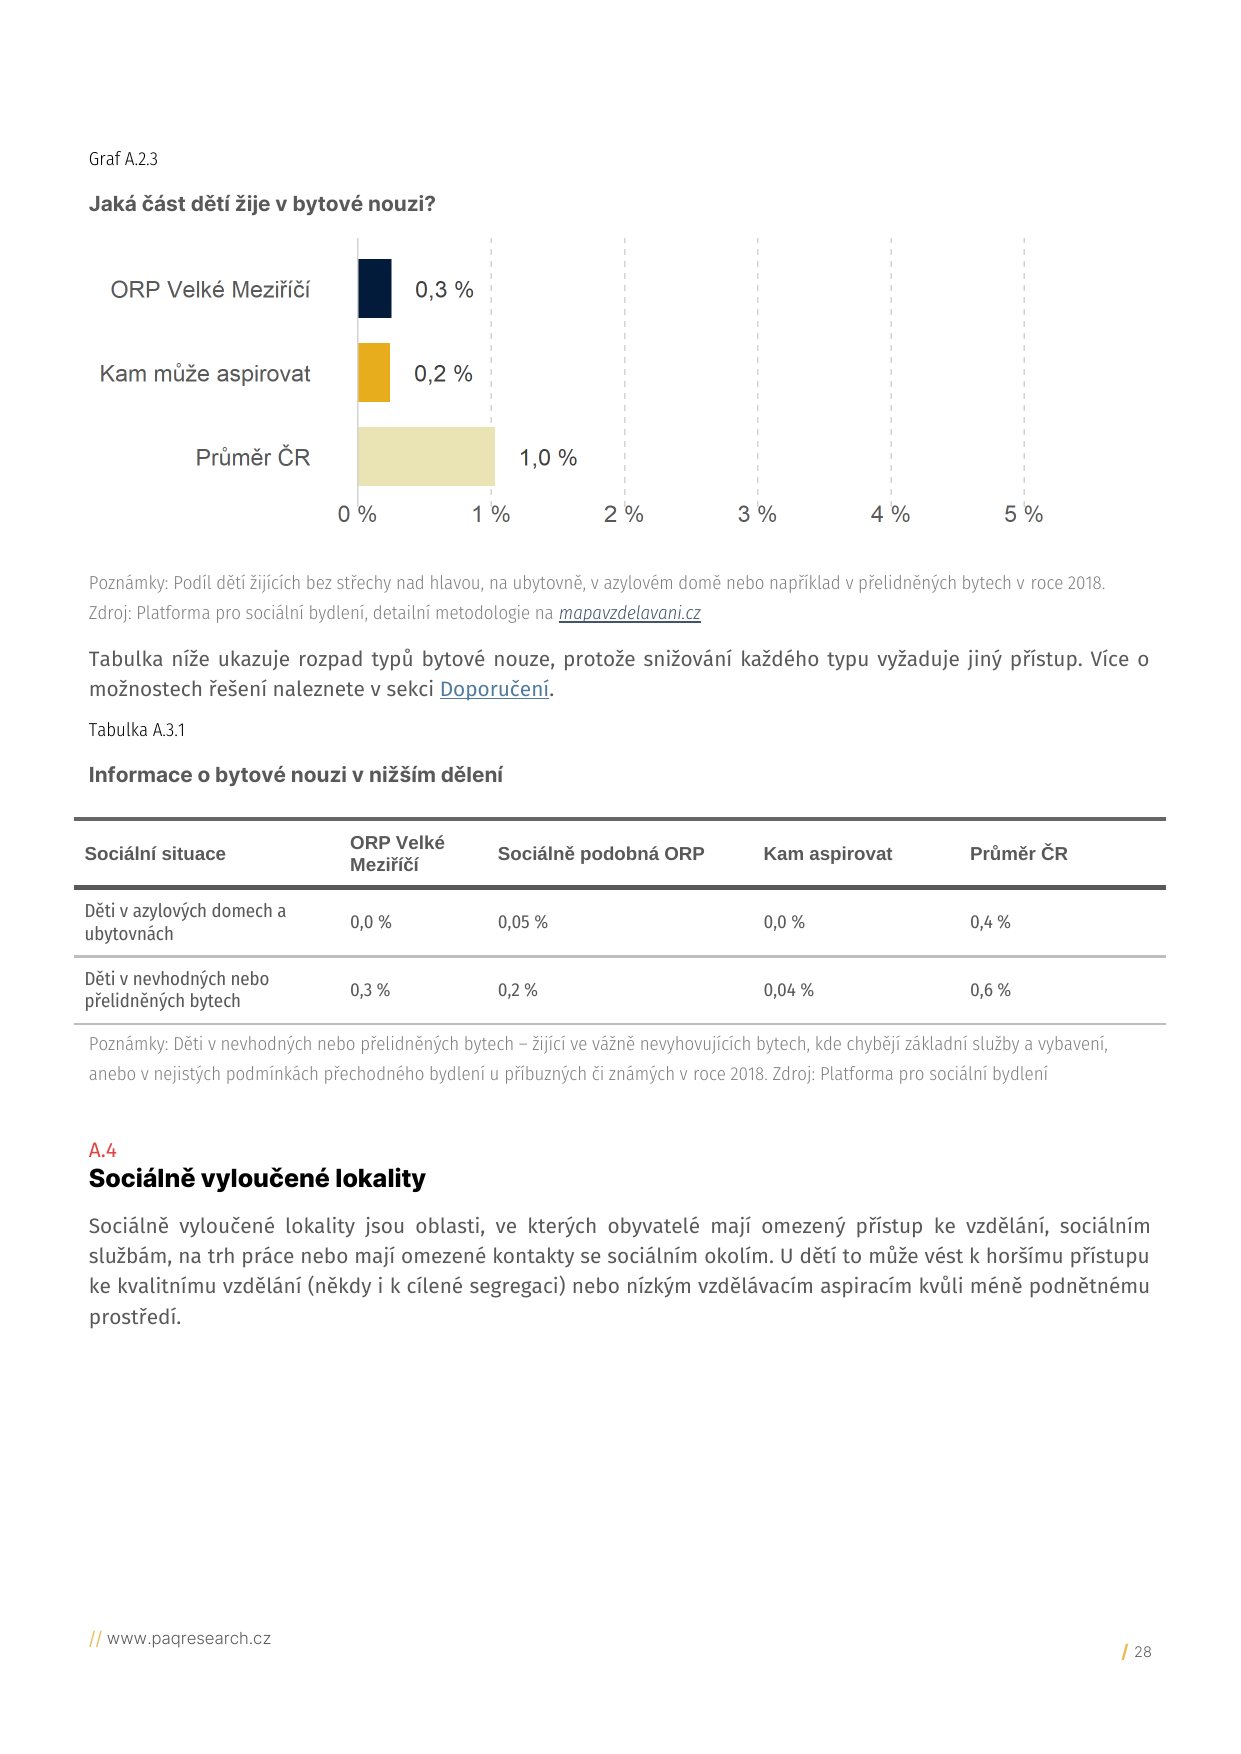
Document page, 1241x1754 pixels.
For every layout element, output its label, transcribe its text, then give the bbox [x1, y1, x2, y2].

table_header Kam aspirovat [753, 821, 959, 885]
picture [88, 216, 1139, 548]
table_cell 0,0 % [753, 890, 959, 955]
text A.4 [89, 1133, 1152, 1163]
text Informace o bytové nouzi v nižším dělení [89, 757, 1152, 787]
text Poznámky: Děti v nevhodných nebo přelidněných bytech – žijící ve vážně nevyhovujících bytech, kde chybějí základní služby a vybavení, anebo v nejistých podmínkách přechodného bydlení u příbuzných či známých v roce 2018. Zdroj: Platforma pro sociální bydlení [89, 1025, 1152, 1086]
table_cell 0,2 % [487, 958, 753, 1023]
table_header Sociálně podobná ORP [487, 821, 753, 885]
text Tabulka A.3.1 [89, 718, 1152, 741]
table_header Sociální situace [74, 821, 339, 885]
text Sociálně vyloučené lokality jsou oblasti, ve kterých obyvatelé mají omezený přístup ke vzdělání, sociálním službám, na trh práce nebo mají omezené kontakty se sociálním okolím. U dětí to může vést k horšímu přístupu ke kvalitnímu vzdělání (někdy i k cílené segregaci) nebo nízkým vzdělávacím aspiracím kvůli méně podnětnému prostředí. [89, 1209, 1152, 1329]
table_cell 0,3 % [340, 958, 487, 1023]
text Graf A.2.3 [89, 148, 1152, 170]
table_header ORP Velké Meziříčí [340, 821, 487, 885]
table_cell 0,6 % [960, 958, 1166, 1023]
subtitle Sociálně vyloučené lokality [89, 1163, 1152, 1193]
table_header Průměr ČR [960, 821, 1166, 885]
text Jaká část dětí žije v bytové nouzi? [89, 186, 1152, 216]
table_cell 0,4 % [960, 890, 1166, 955]
table_cell 0,0 % [340, 890, 487, 955]
table_cell Děti v nevhodných nebo přelidněných bytech [74, 958, 339, 1023]
table_cell 0,05 % [487, 890, 753, 955]
table_cell 0,04 % [753, 958, 959, 1023]
text Tabulka níže ukazuje rozpad typů bytové nouze, protože snižování každého typu vyžaduje jiný přístup. Více o možnostech řešení naleznete v sekci Doporučení. [89, 641, 1152, 702]
table_cell Děti v azylových domech a ubytovnách [74, 890, 339, 955]
text Poznámky: Podíl dětí žijících bez střechy nad hlavou, na ubytovně, v azylovém domě nebo například v přelidněných bytech v roce 2018. Zdroj: Platforma pro sociální bydlení, detailní metodologie na mapavzdelavani.cz [89, 564, 1152, 625]
